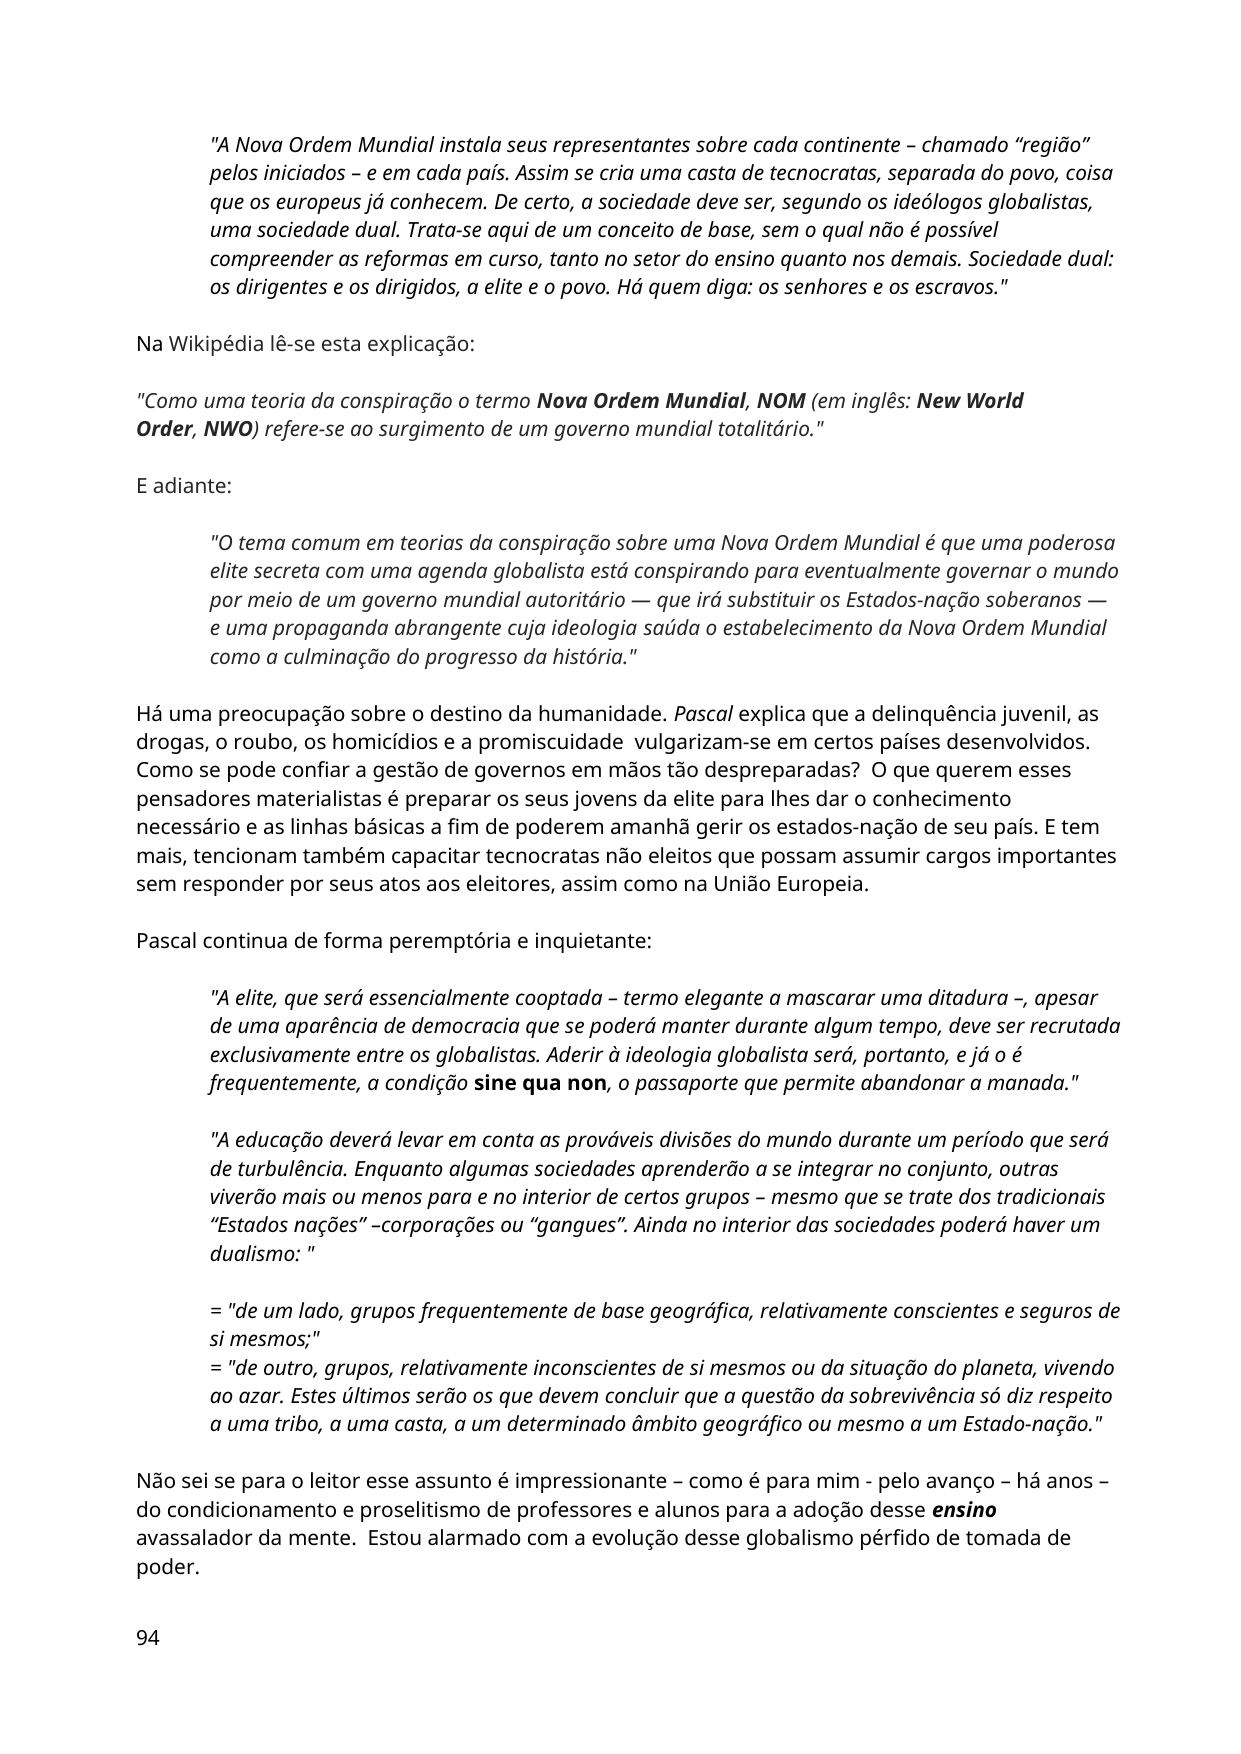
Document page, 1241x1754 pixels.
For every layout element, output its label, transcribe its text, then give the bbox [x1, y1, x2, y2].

text "A elite, que será essencialmente cooptada – termo elegante a mascarar uma ditadura –, apesar de uma aparência de democracia que se poderá manter durante algum tempo, deve ser recrutada exclusivamente entre os globalistas. Aderir à ideologia globalista será, portanto, e já o é frequentemente, a condição sine qua non, o passaporte que permite abandonar a manada." [209, 983, 1122, 1097]
text Há uma preocupação sobre o destino da humanidade. Pascal explica que a delinquência juvenil, as drogas, o roubo, os homicídios e a promiscuidade vulgarizam-se em certos países desenvolvidos. Como se pode confiar a gestão de governos em mãos tão despreparadas? O que querem esses pensadores materialistas é preparar os seus jovens da elite para lhes dar o conhecimento necessário e as linhas básicas a fim de poderem amanhã gerir os estados-nação de seu país. E tem mais, tencionam também capacitar tecnocratas não eleitos que possam assumir cargos importantes sem responder por seus atos aos eleitores, assim como na União Europeia. [136, 699, 1122, 898]
text Não sei se para o leitor esse assunto é impressionante – como é para mim - pelo avanço – há anos – do condicionamento e proselitismo de professores e alunos para a adoção desse ensino avassalador da mente. Estou alarmado com a evolução desse globalismo pérfido de tomada de poder. [136, 1466, 1122, 1580]
text "A educação deverá levar em conta as prováveis divisões do mundo durante um período que será de turbulência. Enquanto algumas sociedades aprenderão a se integrar no conjunto, outras viverão mais ou menos para e no interior de certos grupos – mesmo que se trate dos tradicionais “Estados nações” –corporações ou “gangues”. Ainda no interior das sociedades poderá haver um dualismo: " [209, 1125, 1122, 1267]
text "Como uma teoria da conspiração o termo Nova Ordem Mundial, NOM (em inglês: New World Order, NWO) refere-se ao surgimento de um governo mundial totalitário." [136, 386, 1122, 443]
text E adiante: [136, 471, 1122, 499]
text "O tema comum em teorias da conspiração sobre uma Nova Ordem Mundial é que uma poderosa elite secreta com uma agenda globalista está conspirando para eventualmente governar o mundo por meio de um governo mundial autoritário — que irá substituir os Estados-nação soberanos — e uma propaganda abrangente cuja ideologia saúda o estabelecimento da Nova Ordem Mundial como a culminação do progresso da história." [209, 528, 1122, 670]
text "A Nova Ordem Mundial instala seus representantes sobre cada continente – chamado “região” pelos iniciados – e em cada país. Assim se cria uma casta de tecnocratas, separada do povo, coisa que os europeus já conhecem. De certo, a sociedade deve ser, segundo os ideólogos globalistas, uma sociedade dual. Trata-se aqui de um conceito de base, sem o qual não é possível compreender as reformas em curso, tanto no setor do ensino quanto nos demais. Sociedade dual: os dirigentes e os dirigidos, a elite e o povo. Há quem diga: os senhores e os escravos." [209, 130, 1122, 301]
text Pascal continua de forma peremptória e inquietante: [136, 926, 1122, 954]
text = "de um lado, grupos frequentemente de base geográfica, relativamente conscientes e seguros de si mesmos;" [209, 1296, 1122, 1353]
text = "de outro, grupos, relativamente inconscientes de si mesmos ou da situação do planeta, vivendo ao azar. Estes últimos serão os que devem concluir que a questão da sobrevivência só diz respeito a uma tribo, a uma casta, a um determinado âmbito geográfico ou mesmo a um Estado-nação." [209, 1353, 1122, 1438]
text Na Wikipédia lê-se esta explicação: [136, 329, 1122, 357]
